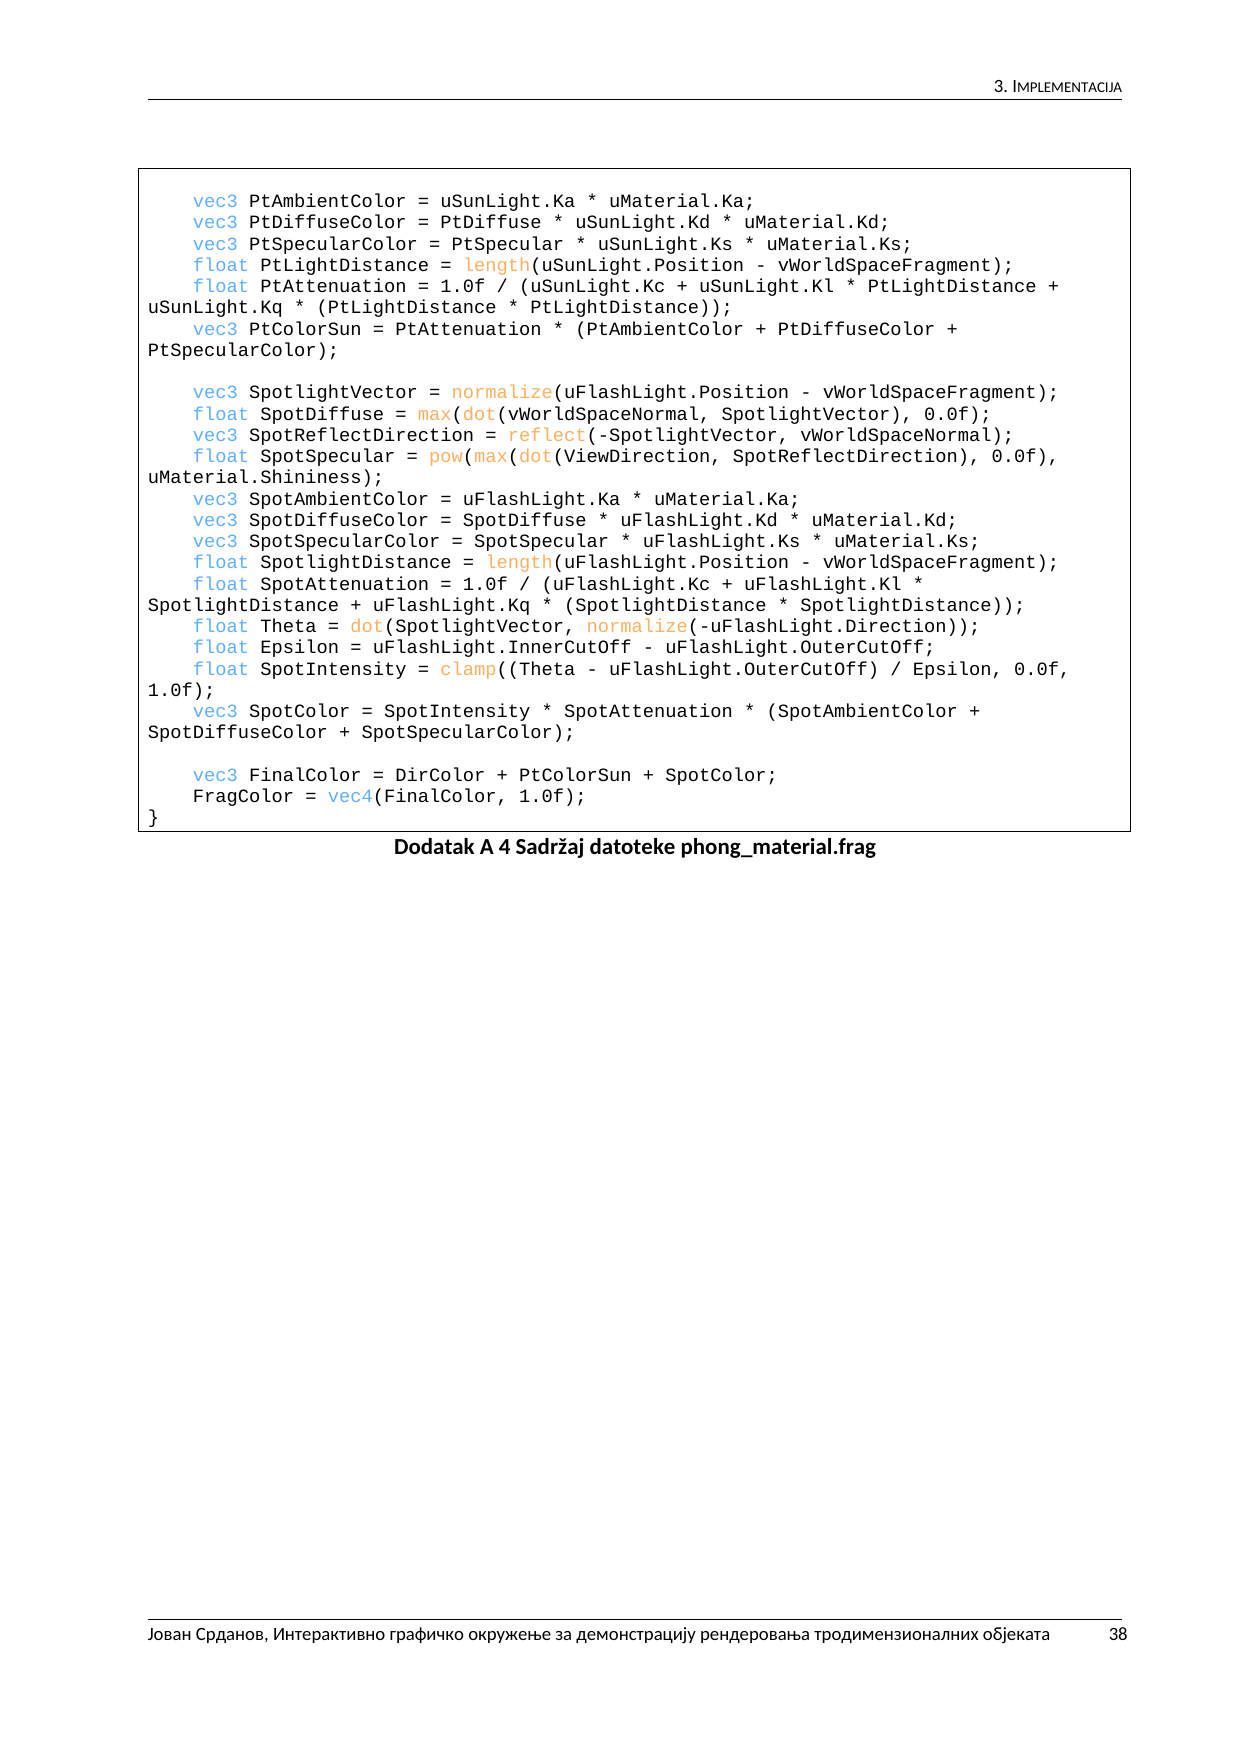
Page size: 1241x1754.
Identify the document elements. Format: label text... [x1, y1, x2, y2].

text vec3 SpotAmbientColor = uFlashLight.Ka * uMaterial.Ka; [148, 489, 1122, 511]
text float SpotDiffuse = max(dot(vWorldSpaceNormal, SpotlightVector), 0.0f); [148, 404, 1122, 426]
text } [139, 805, 1130, 831]
text float SpotlightDistance = length(uFlashLight.Position - vWorldSpaceFragment); [148, 553, 1122, 574]
text float SpotSpecular = pow(max(dot(ViewDirection, SpotReflectDirection), 0.0f), uMaterial.Shininess); [148, 447, 1122, 489]
text vec3 SpotReflectDirection = reflect(-SpotlightVector, vWorldSpaceNormal); [148, 426, 1122, 447]
text float SpotAttenuation = 1.0f / (uFlashLight.Kc + uFlashLight.Kl * SpotlightDistance + uFlashLight.Kq * (SpotlightDistance * SpotlightDistance)); [148, 574, 1122, 617]
text vec3 PtAmbientColor = uSunLight.Ka * uMaterial.Ka; [148, 192, 1122, 213]
text vec3 SpotDiffuseColor = SpotDiffuse * uFlashLight.Kd * uMaterial.Kd; [148, 511, 1122, 532]
text float Epsilon = uFlashLight.InnerCutOff - uFlashLight.OuterCutOff; [148, 638, 1122, 659]
text vec3 SpotlightVector = normalize(uFlashLight.Position - vWorldSpaceFragment); [148, 383, 1122, 404]
text vec3 PtDiffuseColor = PtDiffuse * uSunLight.Kd * uMaterial.Kd; [148, 213, 1122, 234]
text vec3 PtSpecularColor = PtSpecular * uSunLight.Ks * uMaterial.Ks; [148, 234, 1122, 256]
text Dodatak A 4 Sadržaj datoteke phong_material.frag [148, 832, 1122, 860]
text float Theta = dot(SpotlightVector, normalize(-uFlashLight.Direction)); [148, 617, 1122, 638]
text FragColor = vec4(FinalColor, 1.0f); [148, 787, 1122, 805]
text vec3 SpotSpecularColor = SpotSpecular * uFlashLight.Ks * uMaterial.Ks; [148, 532, 1122, 553]
text vec3 SpotColor = SpotIntensity * SpotAttenuation * (SpotAmbientColor + SpotDiffuseColor + SpotSpecularColor); [148, 702, 1122, 744]
text vec3 PtColorSun = PtAttenuation * (PtAmbientColor + PtDiffuseColor + PtSpecularColor); [148, 319, 1122, 362]
text float PtLightDistance = length(uSunLight.Position - vWorldSpaceFragment); [148, 256, 1122, 277]
text float PtAttenuation = 1.0f / (uSunLight.Kc + uSunLight.Kl * PtLightDistance + uSunLight.Kq * (PtLightDistance * PtLightDistance)); [148, 277, 1122, 319]
text vec3 FinalColor = DirColor + PtColorSun + SpotColor; [148, 766, 1122, 787]
text float SpotIntensity = clamp((Theta - uFlashLight.OuterCutOff) / Epsilon, 0.0f, 1.0f); [148, 659, 1122, 702]
